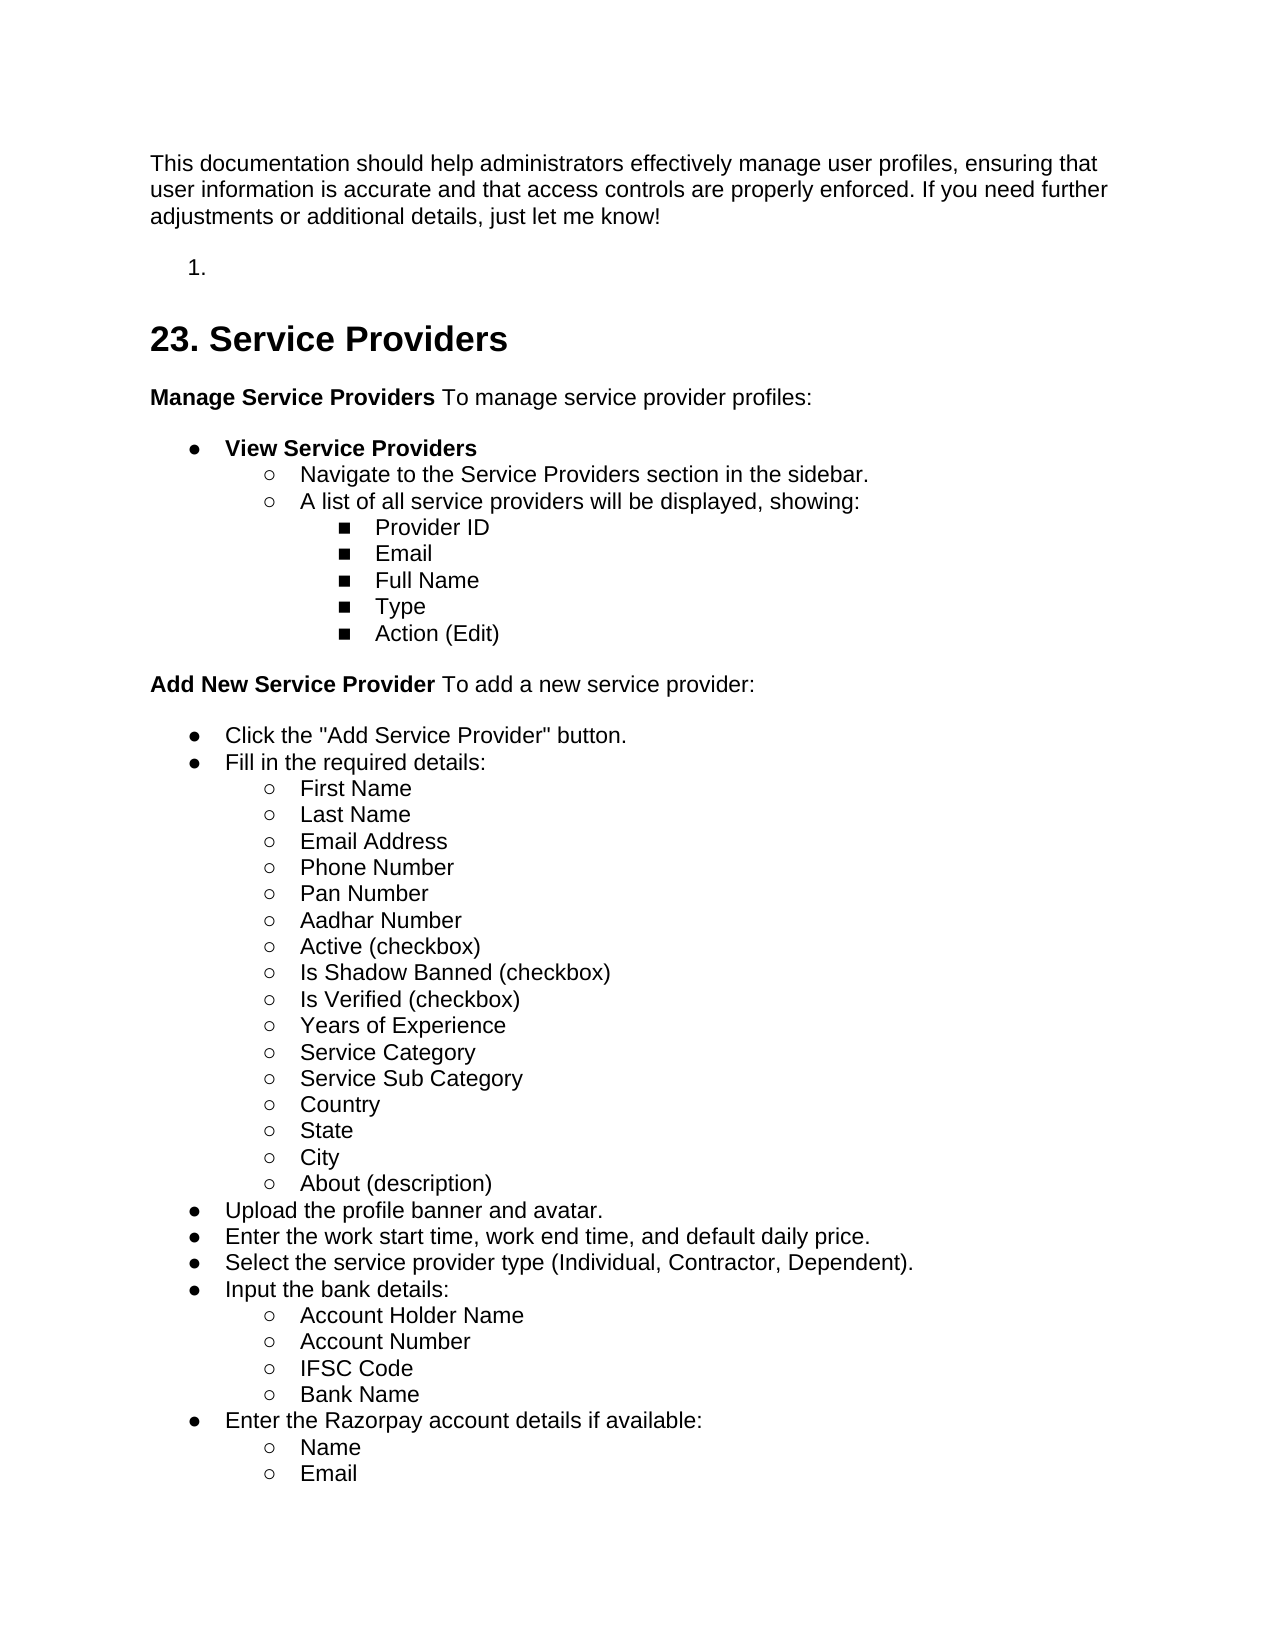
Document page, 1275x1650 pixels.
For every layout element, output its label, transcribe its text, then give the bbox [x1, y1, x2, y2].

list Type [337, 593, 1125, 619]
list Input the bank details: [187, 1276, 1125, 1302]
list Years of Experience [262, 1012, 1125, 1038]
list About (description) [262, 1170, 1125, 1197]
list Click the "Add Service Provider" button. [187, 722, 1125, 748]
text Add New Service Provider To add a new service provider: [150, 671, 1125, 697]
list Select the service provider type (Individual, Contractor, Dependent). [187, 1249, 1125, 1276]
list Account Number [262, 1328, 1125, 1355]
list Pan Number [262, 880, 1125, 907]
list Name [262, 1434, 1125, 1460]
list Enter the work start time, work end time, and default daily price. [187, 1223, 1125, 1249]
list Email [262, 1460, 1125, 1486]
list Bank Name [262, 1381, 1125, 1407]
list Service Sub Category [262, 1065, 1125, 1091]
list Full Name [337, 567, 1125, 593]
list Upload the profile banner and avatar. [187, 1197, 1125, 1223]
list Country [262, 1091, 1125, 1117]
list Active (checkbox) [262, 933, 1125, 959]
text Manage Service Providers To manage service provider profiles: [150, 384, 1125, 410]
list Action (Edit) [337, 619, 1125, 646]
list Provider ID [337, 514, 1125, 540]
text This documentation should help administrators effectively manage user profiles, ensuring that user information is accurate and that access controls are properly enforced. If you need further adjustments or additional details, just let me know! [150, 150, 1125, 229]
list First Name [262, 775, 1125, 801]
list Enter the Razorpay account details if available: [187, 1407, 1125, 1434]
list IFSC Code [262, 1355, 1125, 1381]
list Account Holder Name [262, 1302, 1125, 1328]
list A list of all service providers will be displayed, showing: [262, 488, 1125, 514]
list Fill in the required details: [187, 748, 1125, 775]
list View Service Providers [187, 435, 1125, 461]
list Last Name [262, 801, 1125, 828]
list State [262, 1117, 1125, 1144]
list Phone Number [262, 854, 1125, 880]
list Aadhar Number [262, 907, 1125, 933]
list Is Shadow Banned (checkbox) [262, 959, 1125, 986]
list Is Verified (checkbox) [262, 986, 1125, 1012]
list Service Category [262, 1038, 1125, 1065]
list City [262, 1144, 1125, 1170]
list Email Address [262, 828, 1125, 854]
list Email [337, 540, 1125, 567]
list Navigate to the Service Providers section in the sidebar. [262, 461, 1125, 488]
subtitle 23. Service Providers [150, 318, 1125, 359]
